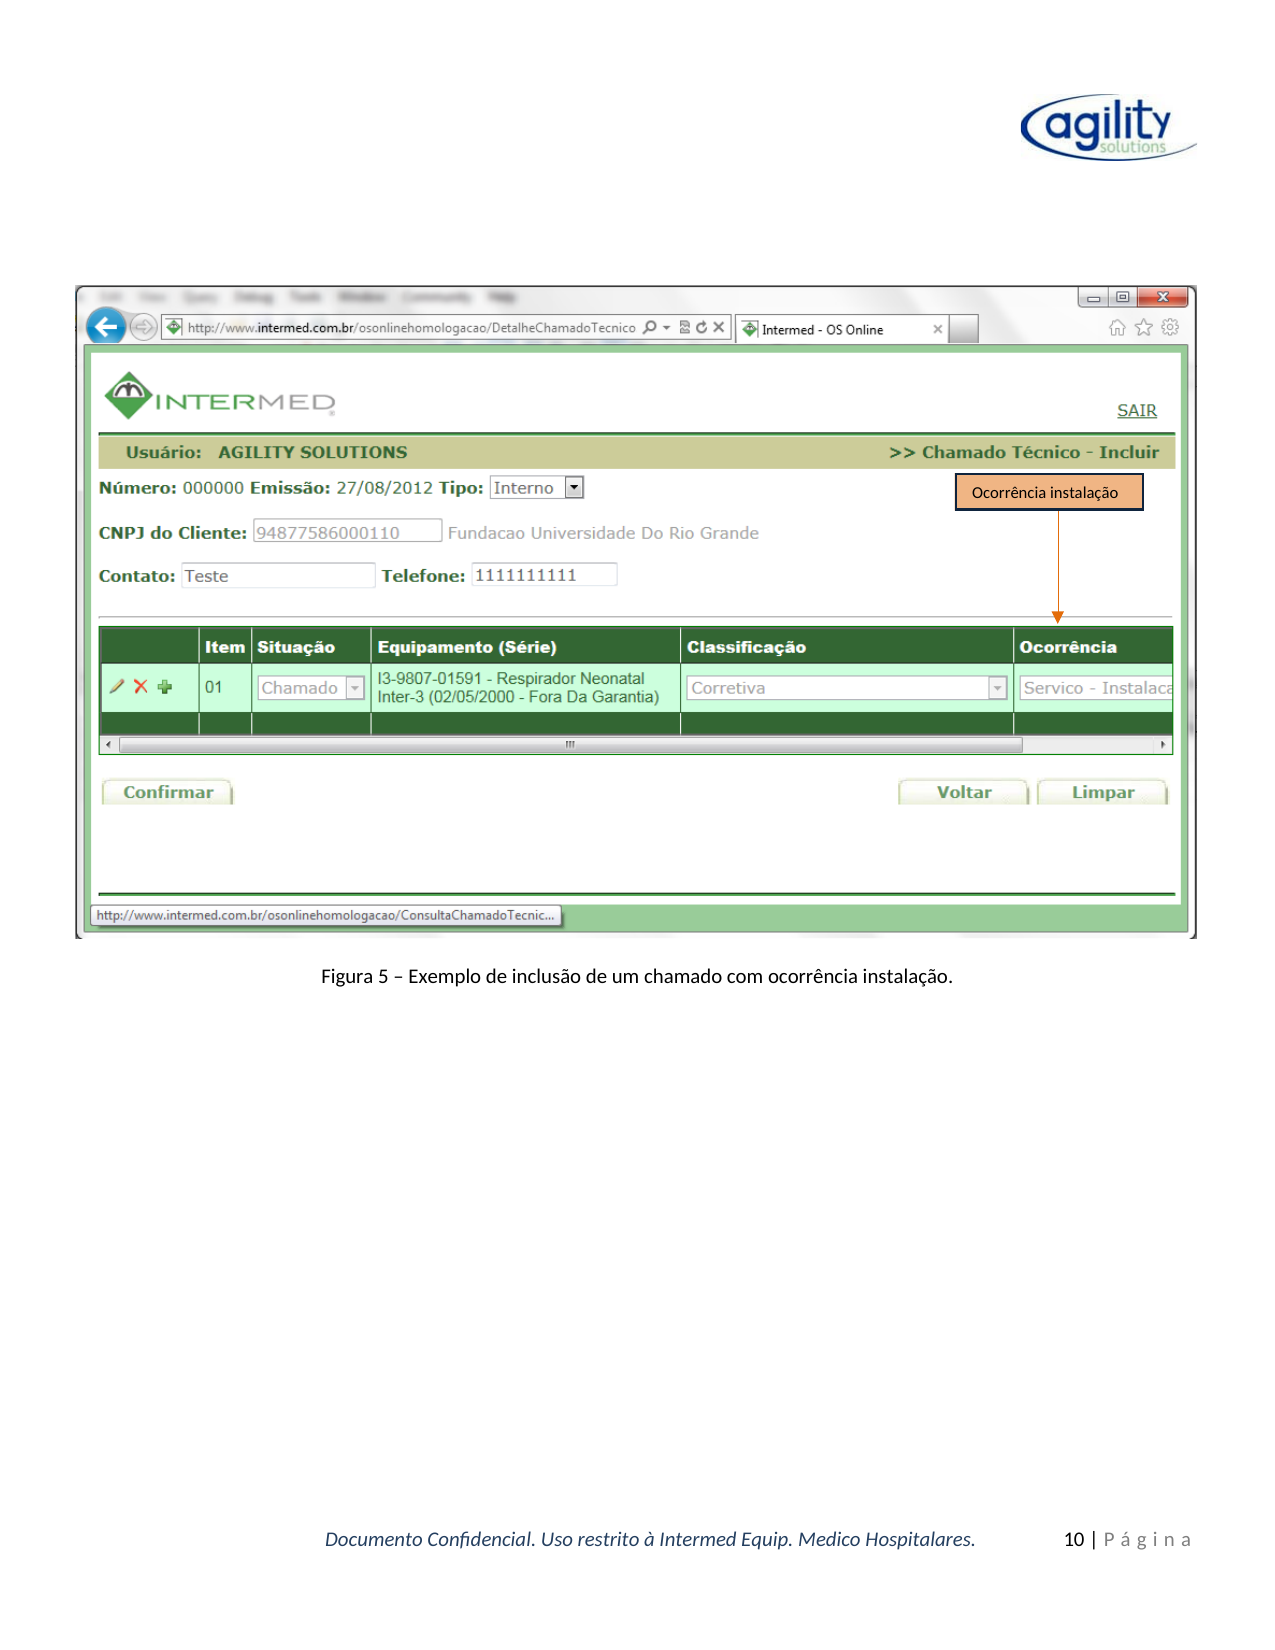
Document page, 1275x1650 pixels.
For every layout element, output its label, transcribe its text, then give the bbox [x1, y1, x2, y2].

text Figura 5 – Exemplo de inclusão de um chamado com ocorrência instalação. [75, 963, 1200, 988]
picture [75, 285, 1197, 939]
picture [1020, 94, 1198, 161]
